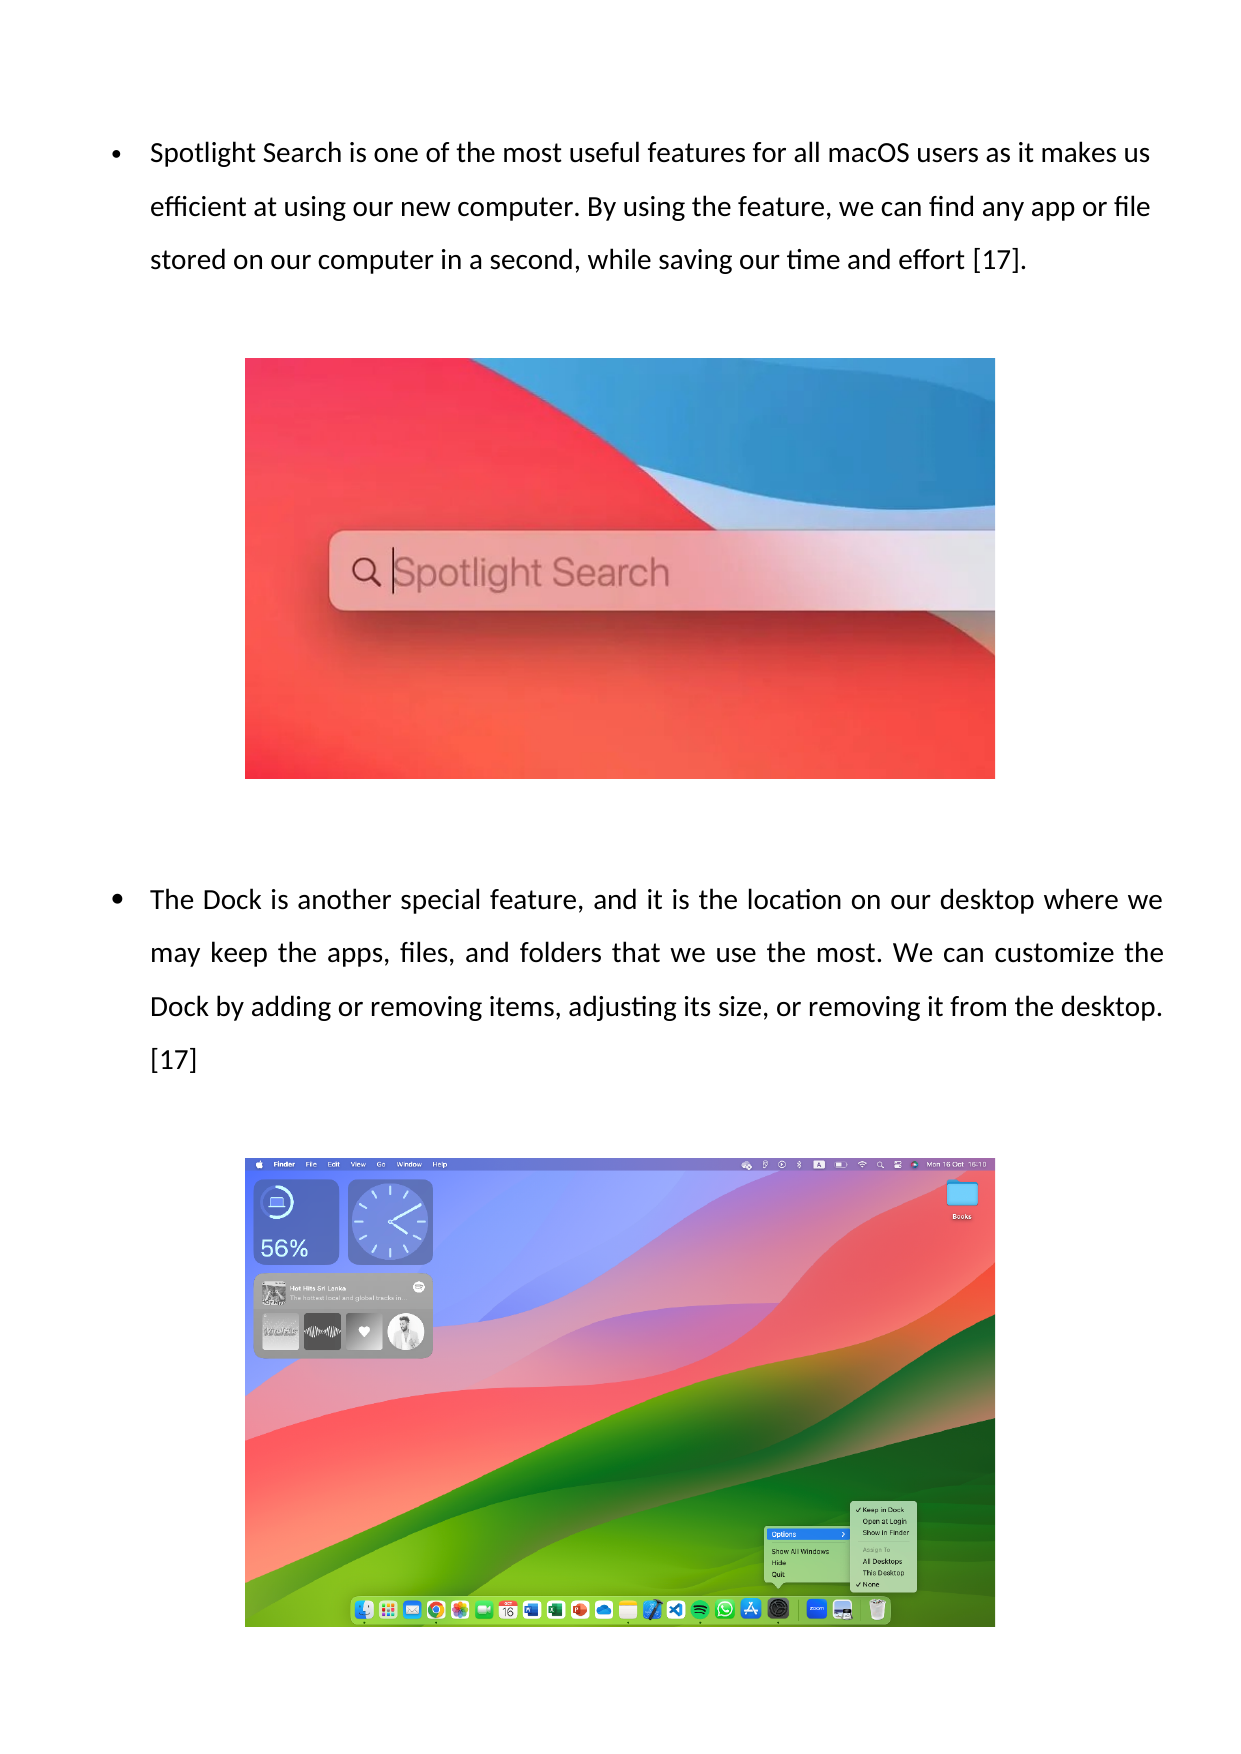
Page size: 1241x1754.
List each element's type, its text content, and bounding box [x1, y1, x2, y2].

list Spotlight Search is one of the most useful features for all macOS users as it makes us efficient at using our new computer. By using the feature, we can find any app or file stored on our computer in a second, while saving our time and effort [17]. [112, 134, 1165, 277]
picture [245, 1158, 995, 1627]
list The Dock is another special feature, and it is the location on our desktop where we may keep the apps, files, and folders that we use the most. We can customize the Dock by adding or removing items, adjusting its size, or removing it from the desktop. [17] [112, 881, 1165, 1077]
picture [245, 358, 995, 779]
